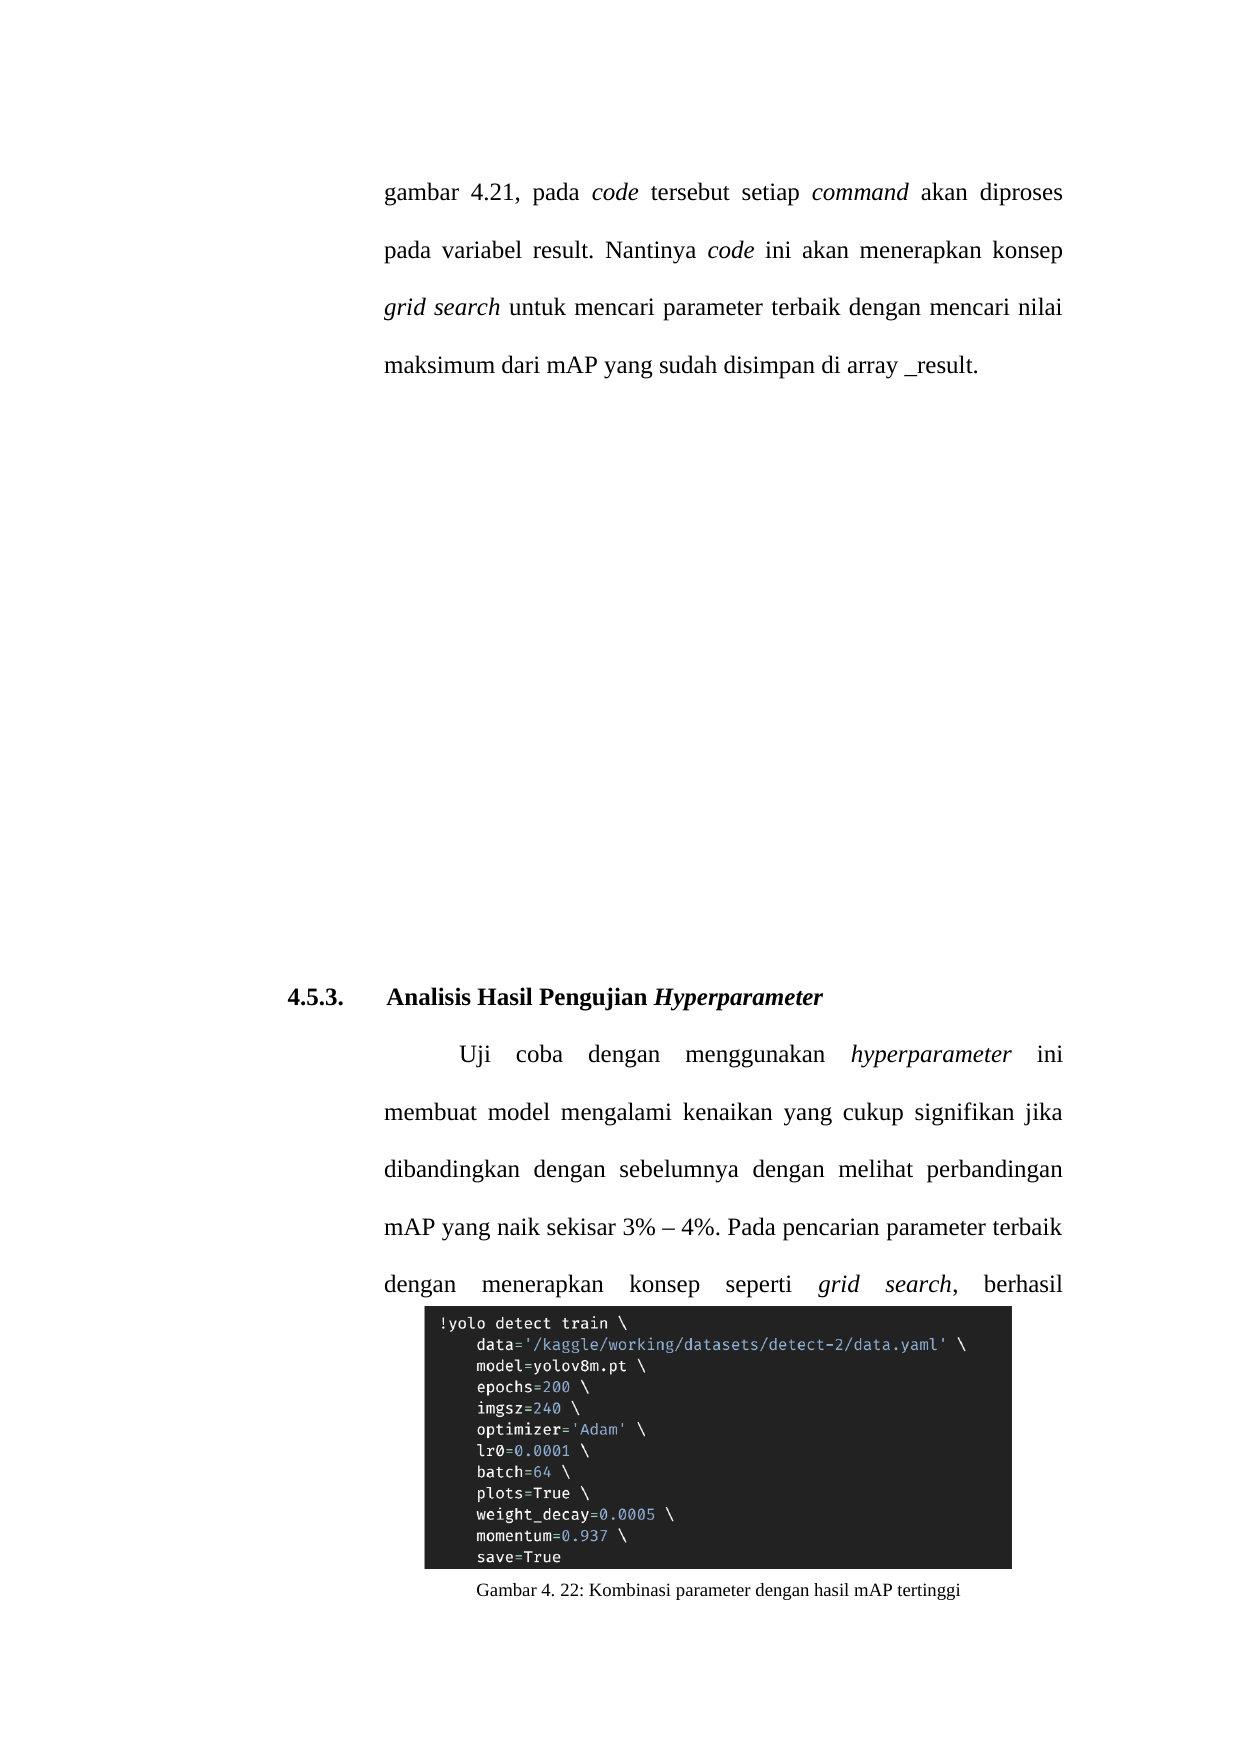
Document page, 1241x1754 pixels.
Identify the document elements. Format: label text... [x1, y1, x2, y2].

picture [423, 1306, 1014, 1569]
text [384, 177, 1063, 378]
subtitle Analisis Hasil Pengujian Hyperparameter [287, 411, 1063, 1011]
